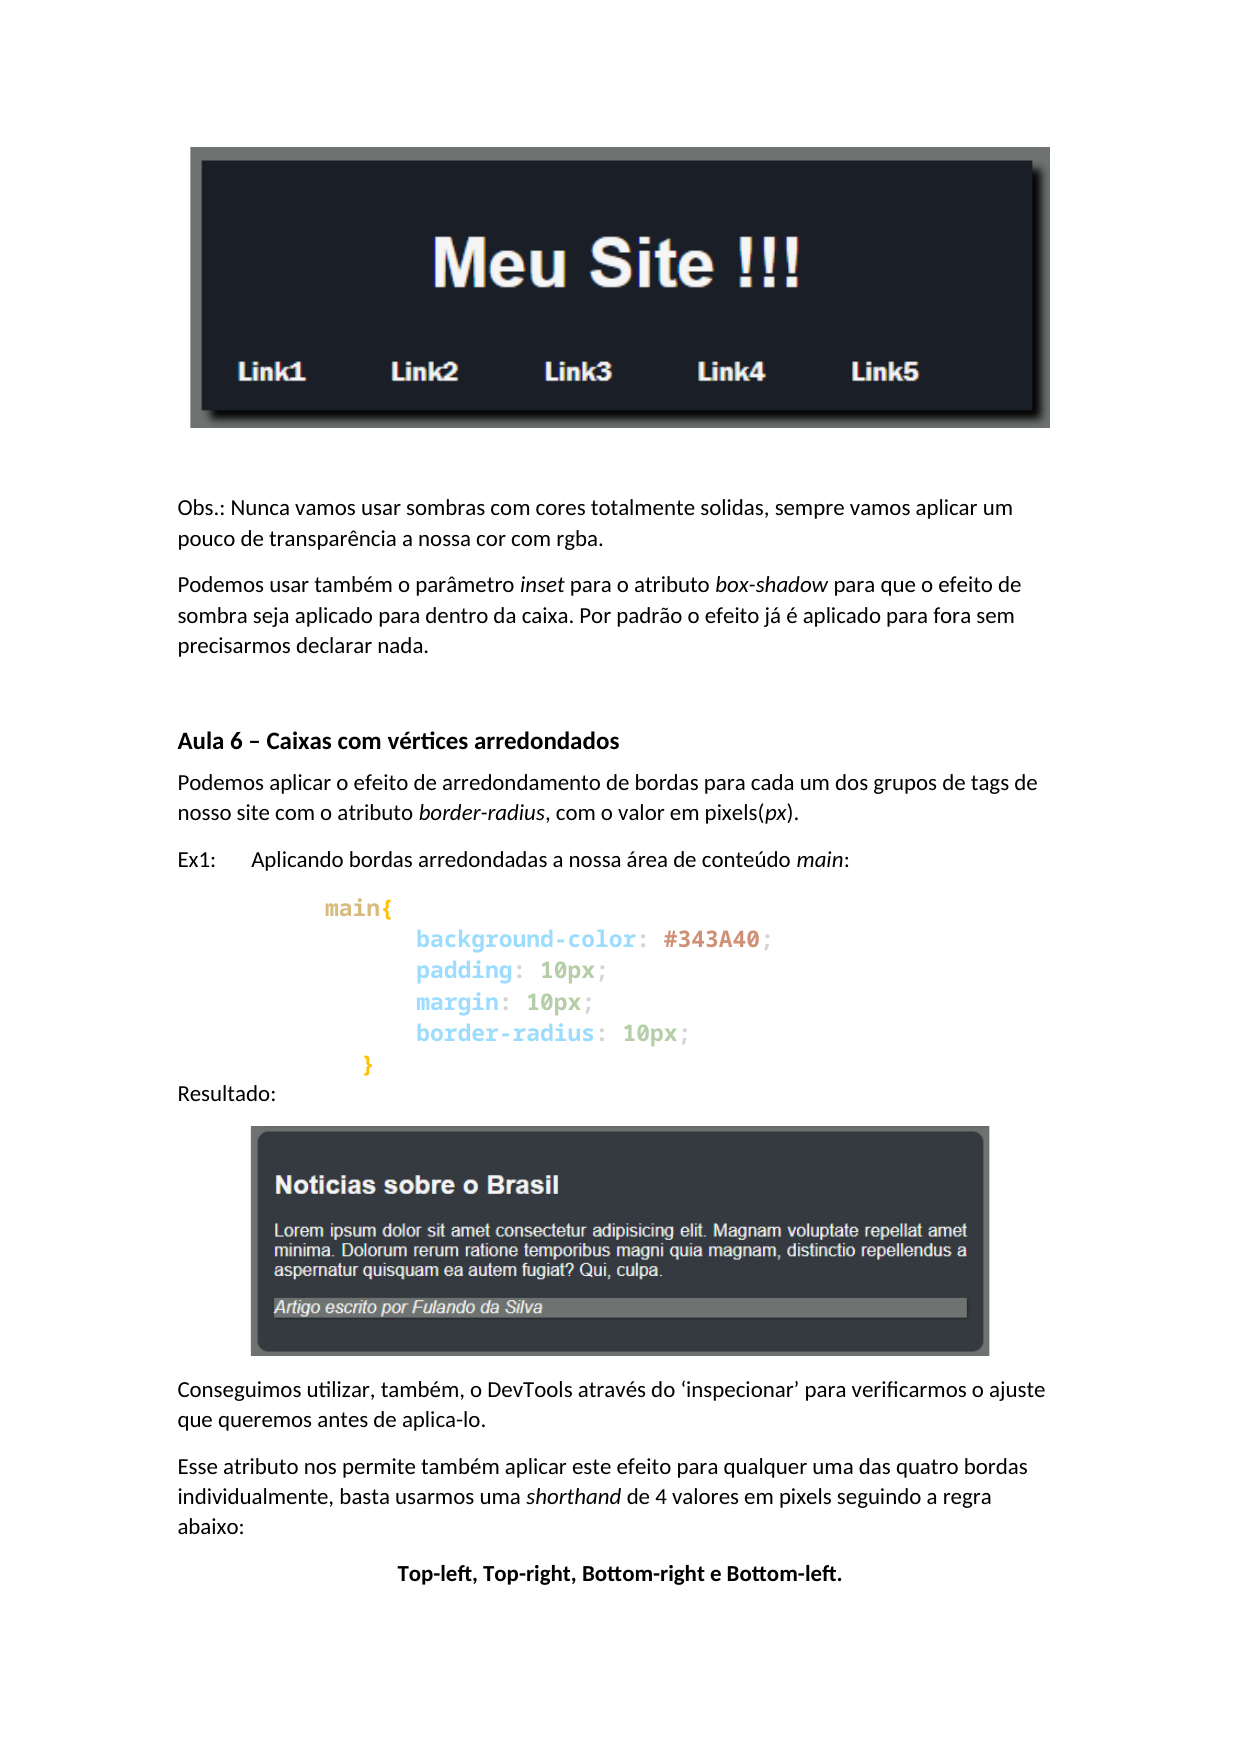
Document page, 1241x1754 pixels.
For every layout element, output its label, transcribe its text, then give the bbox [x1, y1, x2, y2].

text Podemos aplicar o efeito de arredondamento de bordas para cada um dos grupos de tags de nosso site com o atributo border-radius, com o valor em pixels(px). [177, 768, 1063, 826]
text Resultado: [177, 1079, 1063, 1107]
text padding: 10px; [251, 954, 1063, 986]
text background-color: #343A40; [251, 923, 1063, 954]
text Podemos usar também o parâmetro inset para o atributo box-shadow para que o efeito de sombra seja aplicado para dentro da caixa. Por padrão o efeito já é aplicado para fora sem precisarmos declarar nada. [177, 571, 1063, 659]
picture [190, 147, 1050, 428]
text Top-left, Top-right, Bottom-right e Bottom-left. [177, 1559, 1063, 1587]
subtitle Aula 6 – Caixas com vértices arredondados [177, 725, 1063, 755]
picture [250, 1126, 990, 1356]
text } [251, 1048, 1063, 1079]
text main{ [251, 892, 1063, 923]
text border-radius: 10px; [251, 1017, 1063, 1048]
text Obs.: Nunca vamos usar sombras com cores totalmente solidas, sempre vamos aplicar um pouco de transparência a nossa cor com rgba. [177, 493, 1063, 552]
text Ex1: Aplicando bordas arredondadas a nossa área de conteúdo main: [177, 845, 1063, 873]
text Conseguimos utilizar, também, o DevTools através do ‘inspecionar’ para verificarmos o ajuste que queremos antes de aplica-lo. [177, 1375, 1063, 1433]
text margin: 10px; [251, 986, 1063, 1017]
text Esse atributo nos permite também aplicar este efeito para qualquer uma das quatro bordas individualmente, basta usarmos uma shorthand de 4 valores em pixels seguindo a regra abaixo: [177, 1452, 1063, 1540]
